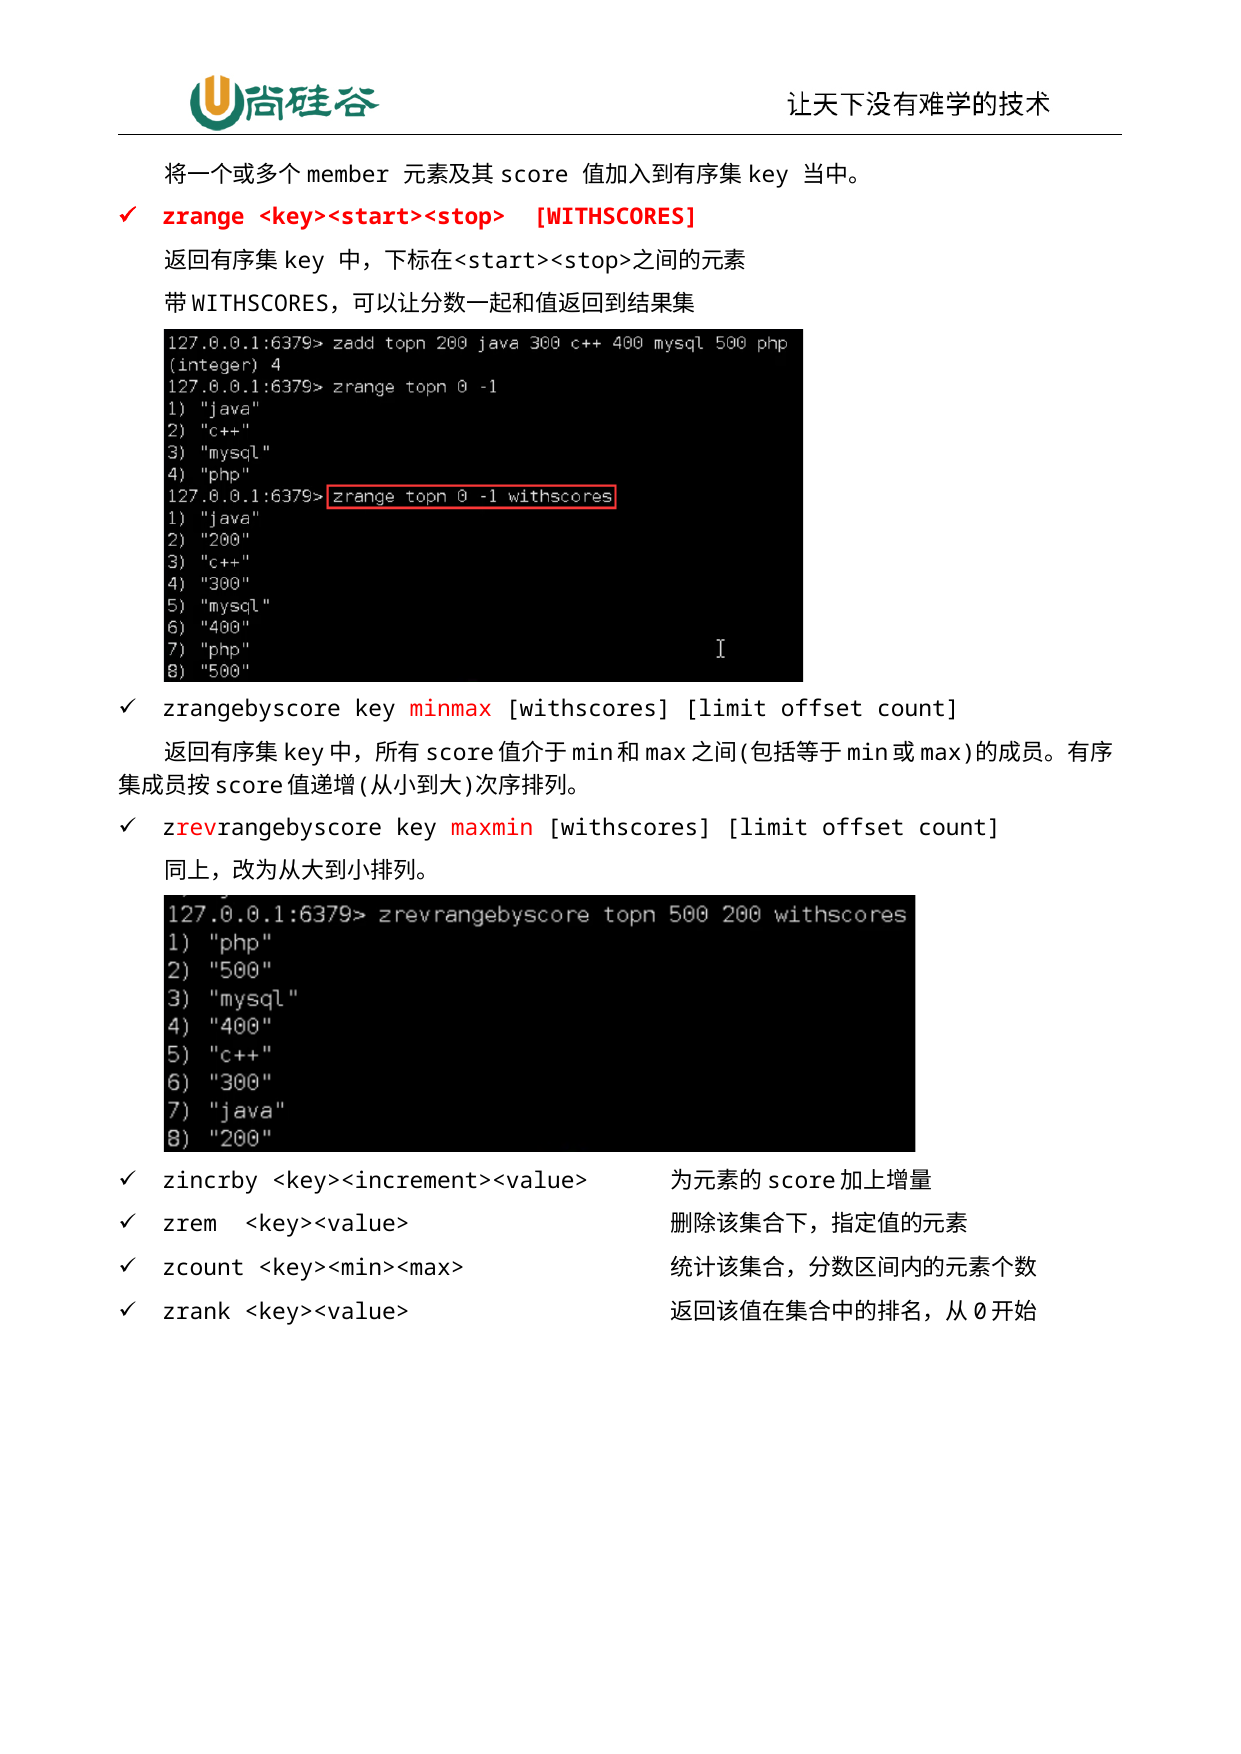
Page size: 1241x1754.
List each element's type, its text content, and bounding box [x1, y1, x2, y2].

text 返回有序集 key 中，下标在<start><stop>之间的元素 [118, 242, 1122, 275]
list zincrby <key><increment><value> 为元素的score加上增量 [118, 1162, 1122, 1195]
list zrank <key><value> 返回该值在集合中的排名，从0开始 [118, 1293, 1122, 1326]
text 将一个或多个 member 元素及其 score 值加入到有序集 key 当中。 [118, 156, 1122, 189]
list zrevrangebyscore key maxmin [withscores] [limit offset count] [118, 811, 1122, 842]
text 返回有序集key中，所有score值介于min和max之间(包括等于min或max)的成员。有序集成员按score值递增(从小到大)次序排列。 [118, 733, 1122, 800]
list zrem <key><value> 删除该集合下，指定值的元素 [118, 1205, 1122, 1239]
list zrange <key><start><stop> [WITHSCORES] [118, 200, 1122, 231]
picture [187, 73, 1053, 132]
text 带WITHSCORES，可以让分数一起和值返回到结果集 [118, 285, 1122, 319]
picture [163, 329, 804, 682]
list zcount <key><min><max> 统计该集合，分数区间内的元素个数 [118, 1249, 1122, 1282]
text 同上，改为从大到小排列。 [118, 852, 1122, 885]
picture [163, 895, 916, 1152]
list zrangebyscore key minmax [withscores] [limit offset count] [118, 692, 1122, 723]
